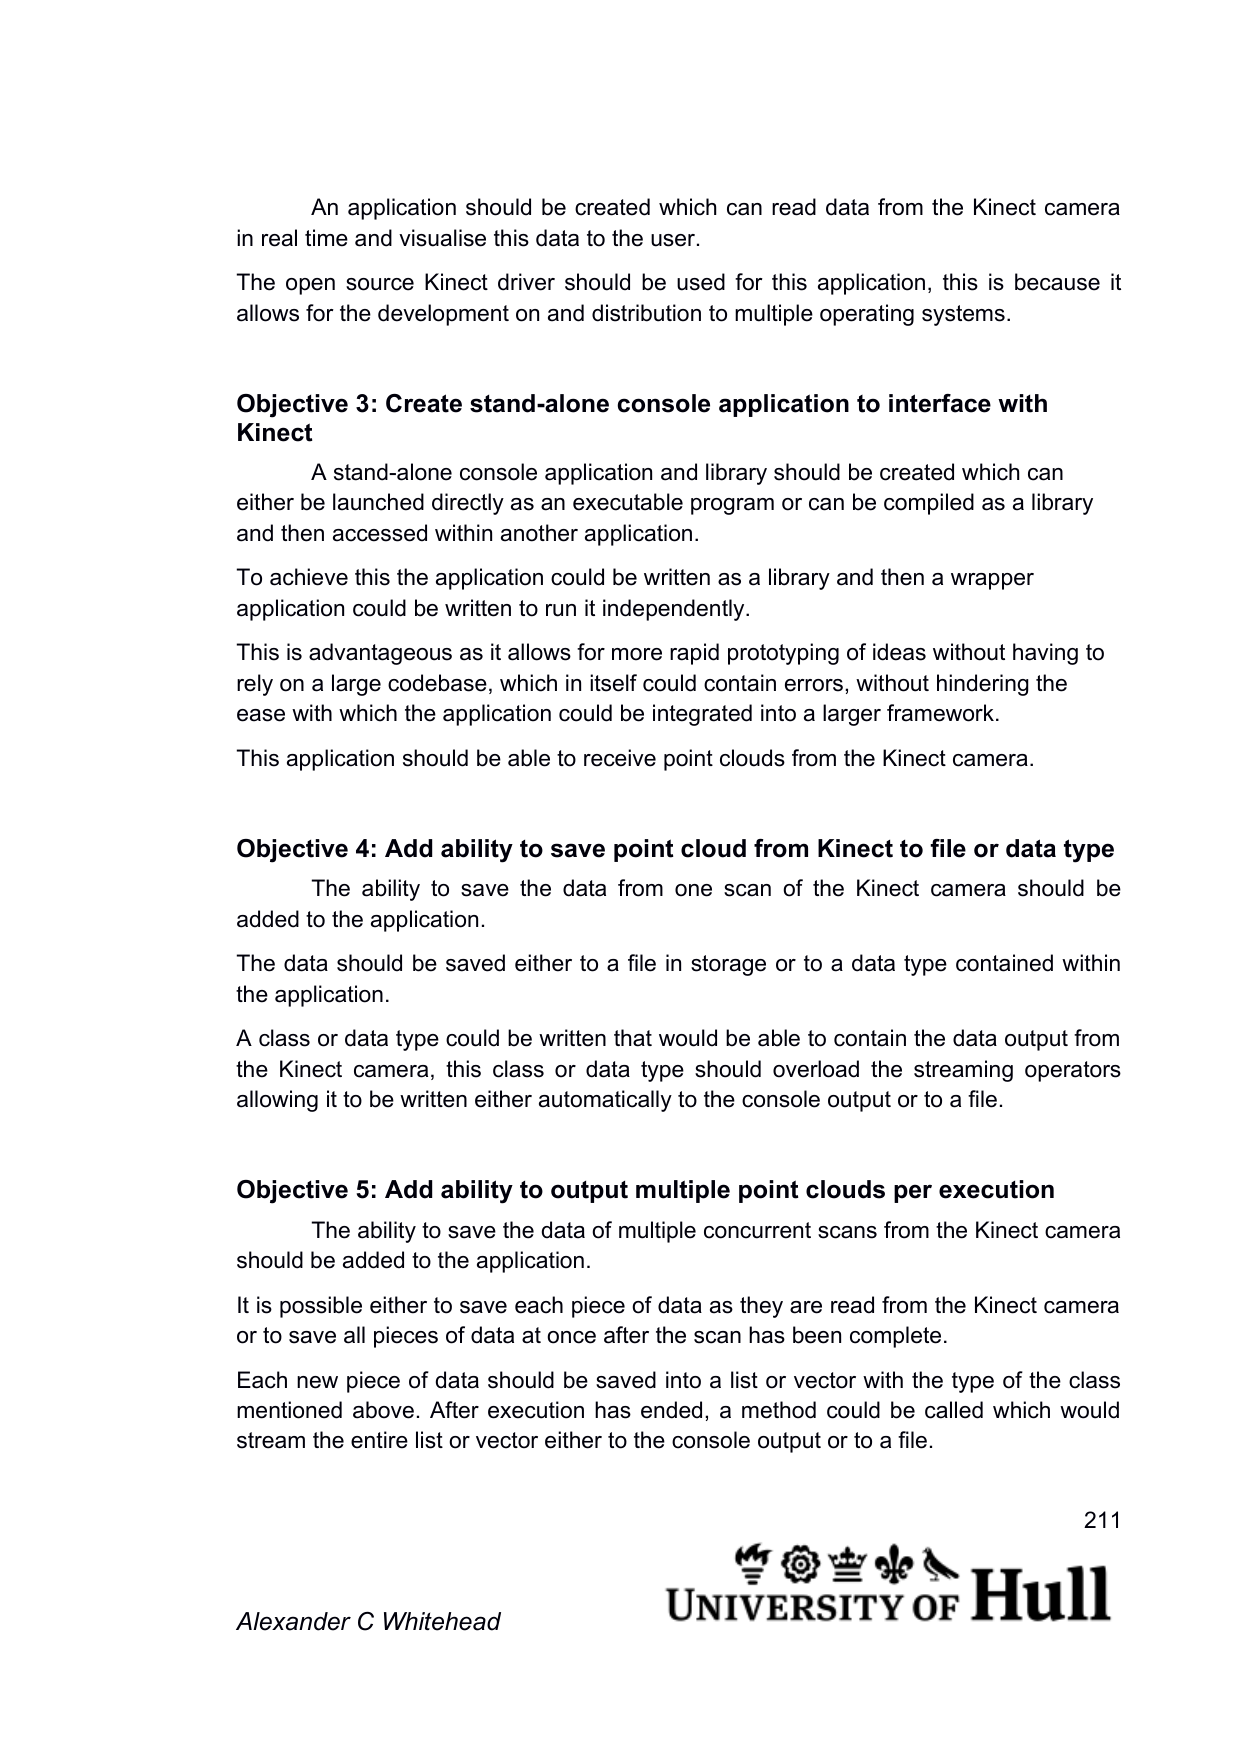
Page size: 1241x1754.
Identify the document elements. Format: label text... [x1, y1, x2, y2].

text The ability to save the data of multiple concurrent scans from the Kinect camera should be added to the application. [236, 1217, 1122, 1273]
text Each new piece of data should be saved into a list or vector with the type of the class mentioned above. After execution has ended, a method could be called which would stream the entire list or vector either to the console output or to a file. [236, 1367, 1122, 1453]
text This application should be able to receive point clouds from the Kinect camera. [236, 744, 1122, 771]
subtitle Objective 4: Add ability to save point cloud from Kinect to file or data type [236, 834, 1122, 863]
text To achieve this the application could be written as a library and then a wrapper application could be written to run it independently. [236, 564, 1122, 621]
picture [659, 1533, 1119, 1631]
text An application should be created which can read data from the Kinect camera in real time and visualise this data to the user. [236, 194, 1122, 251]
text This is advantageous as it allows for more rapid prototyping of ideas without having to rely on a large codebase, which in itself could contain errors, without hindering the ease with which the application could be integrated into a larger framework. [236, 639, 1122, 726]
text A class or data type could be written that would be able to contain the data output from the Kinect camera, this class or data type should overload the streaming operators allowing it to be written either automatically to the console output or to a file. [236, 1025, 1122, 1112]
text The ability to save the data from one scan of the Kinect camera should be added to the application. [236, 875, 1122, 932]
subtitle Objective 3: Create stand-alone console application to interface with Kinect [236, 389, 1122, 447]
text A stand-alone console application and library should be created which can either be launched directly as an executable program or can be compiled as a library and then accessed within another application. [236, 459, 1122, 546]
subtitle Objective 5: Add ability to output multiple point clouds per execution [236, 1175, 1122, 1204]
text It is possible either to save each piece of data as they are read from the Kinect camera or to save all pieces of data at once after the scan has been complete. [236, 1292, 1122, 1348]
text The data should be saved either to a file in storage or to a data type contained within the application. [236, 950, 1122, 1007]
text The open source Kinect driver should be used for this application, this is because it allows for the development on and distribution to multiple operating systems. [236, 269, 1122, 326]
